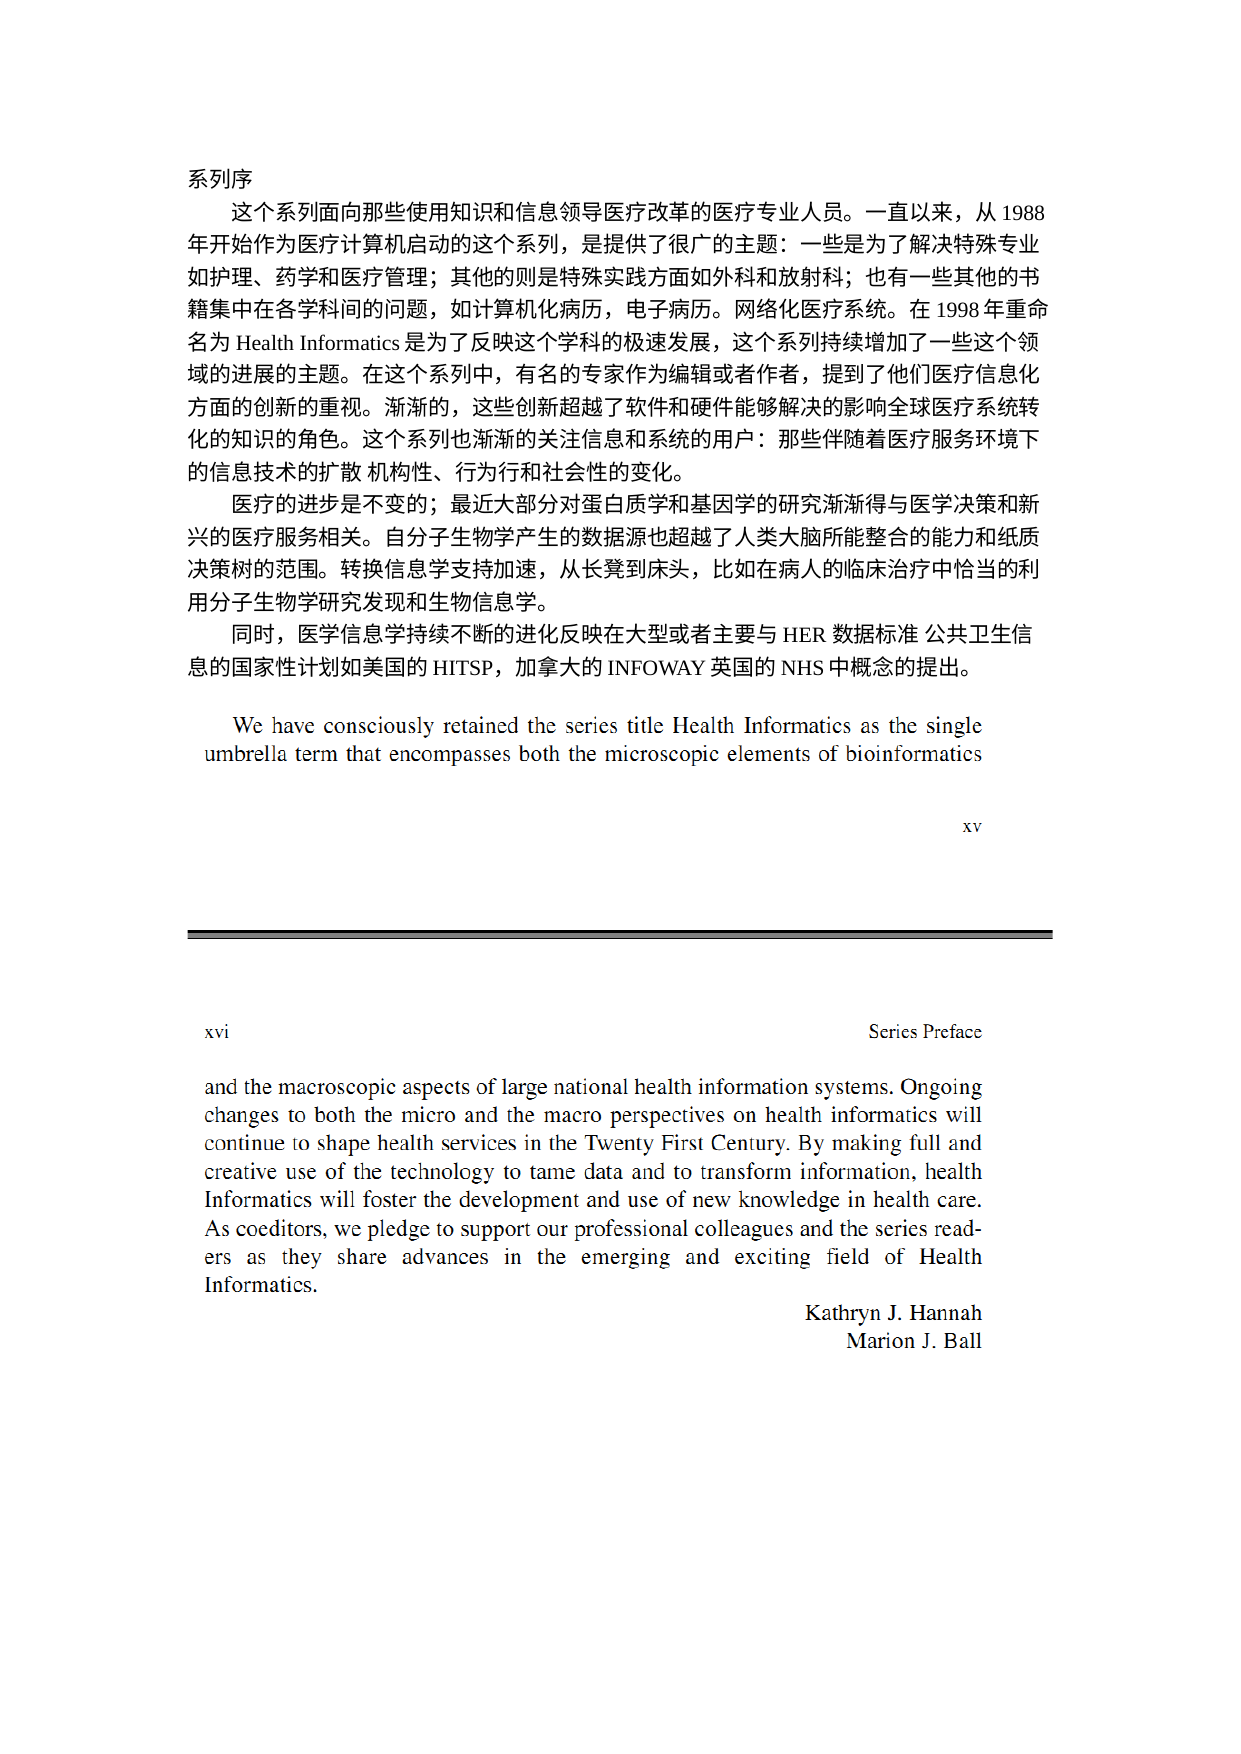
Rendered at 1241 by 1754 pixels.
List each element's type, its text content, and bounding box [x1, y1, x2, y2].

picture [187, 716, 1053, 1396]
text 医疗的进步是不变的；最近大部分对蛋白质学和基因学的研究渐渐得与医学决策和新兴的医疗服务相关。自分子生物学产生的数据源也超越了人类大脑所能整合的能力和纸质决策树的范围。转换信息学支持加速，从长凳到床头，比如在病人的临床治疗中恰当的利用分子生物学研究发现和生物信息学。 [187, 487, 1053, 617]
text 系列序 [187, 162, 1053, 194]
text 同时，医学信息学持续不断的进化反映在大型或者主要与HER 数据标准 公共卫生信息的国家性计划如美国的HITSP，加拿大的INFOWAY 英国的NHS中概念的提出。 [187, 617, 1053, 682]
text 这个系列面向那些使用知识和信息领导医疗改革的医疗专业人员。一直以来，从1988年开始作为医疗计算机启动的这个系列，是提供了很广的主题：一些是为了解决特殊专业如护理、药学和医疗管理；其他的则是特殊实践方面如外科和放射科；也有一些其他的书籍集中在各学科间的问题，如计算机化病历，电子病历。网络化医疗系统。在1998年重命名为Health Informatics是为了反映这个学科的极速发展，这个系列持续增加了一些这个领域的进展的主题。在这个系列中，有名的专家作为编辑或者作者，提到了他们医疗信息化方面的创新的重视。渐渐的，这些创新超越了软件和硬件能够解决的影响全球医疗系统转化的知识的角色。这个系列也渐渐的关注信息和系统的用户：那些伴随着医疗服务环境下的信息技术的扩散 机构性、行为行和社会性的变化。 [187, 194, 1053, 487]
